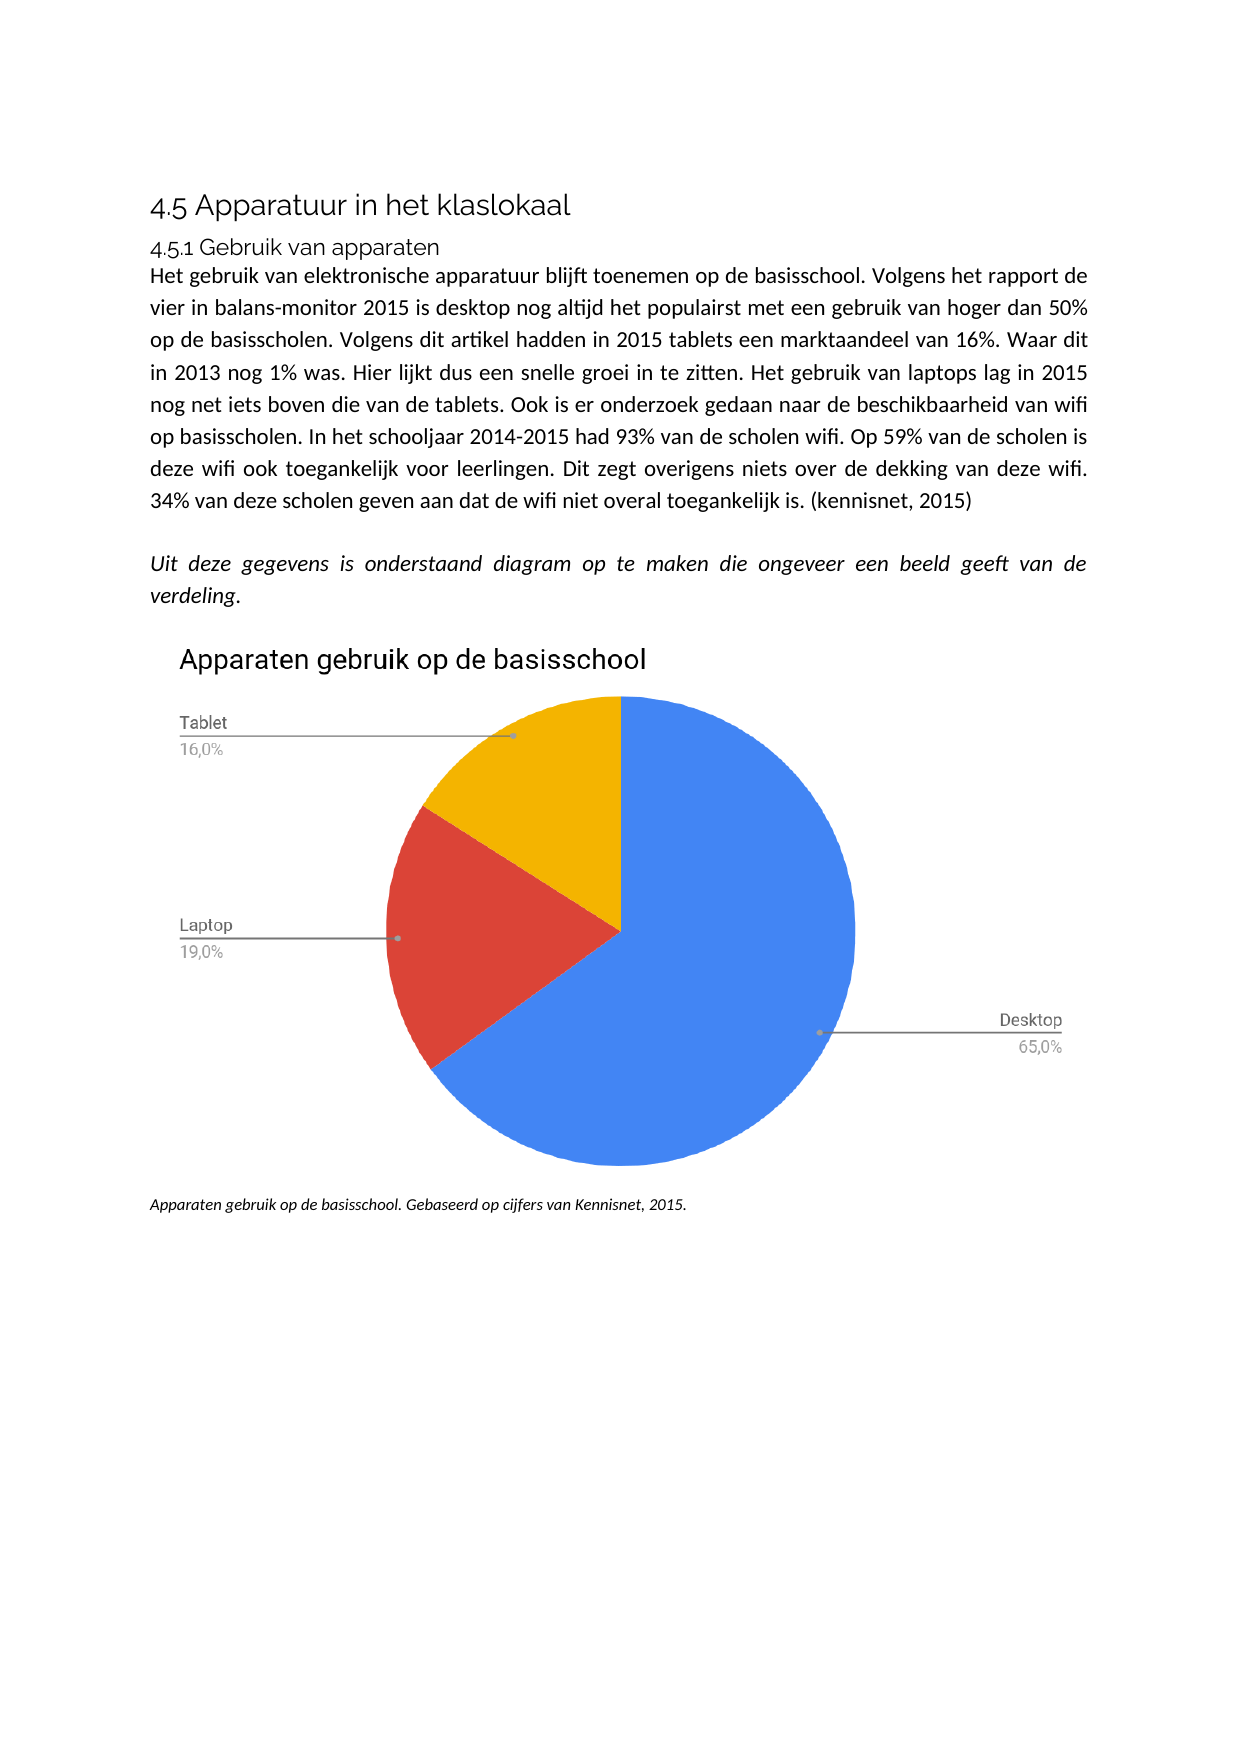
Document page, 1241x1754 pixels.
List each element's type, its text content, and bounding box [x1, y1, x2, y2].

text Uit deze gegevens is onderstaand diagram op te maken die ongeveer een beeld geeft van de verdeling. [150, 549, 1090, 609]
subtitle 4.5.1 Gebruik van apparaten [150, 234, 1090, 261]
picture [150, 613, 1091, 1195]
subtitle 4.5 Apparatuur in het klaslokaal [150, 187, 1090, 222]
text Het gebruik van elektronische apparatuur blijft toenemen op de basisschool. Volgens het rapport de vier in balans-monitor 2015 is desktop nog altijd het populairst met een gebruik van hoger dan 50% op de basisscholen. Volgens dit artikel hadden in 2015 tablets een marktaandeel van 16%. Waar dit in 2013 nog 1% was. Hier lijkt dus een snelle groei in te zitten. Het gebruik van laptops lag in 2015 nog net iets boven die van de tablets. Ook is er onderzoek gedaan naar de beschikbaarheid van wifi op basisscholen. In het schooljaar 2014-2015 had 93% van de scholen wifi. Op 59% van de scholen is deze wifi ook toegankelijk voor leerlingen. Dit zegt overigens niets over de dekking van deze wifi. 34% van deze scholen geven aan dat de wifi niet overal toegankelijk is. (kennisnet, 2015) [150, 261, 1090, 514]
subtitle Apparaten gebruik op de basisschool. Gebaseerd op cijfers van Kennisnet, 2015. [150, 1195, 1090, 1215]
